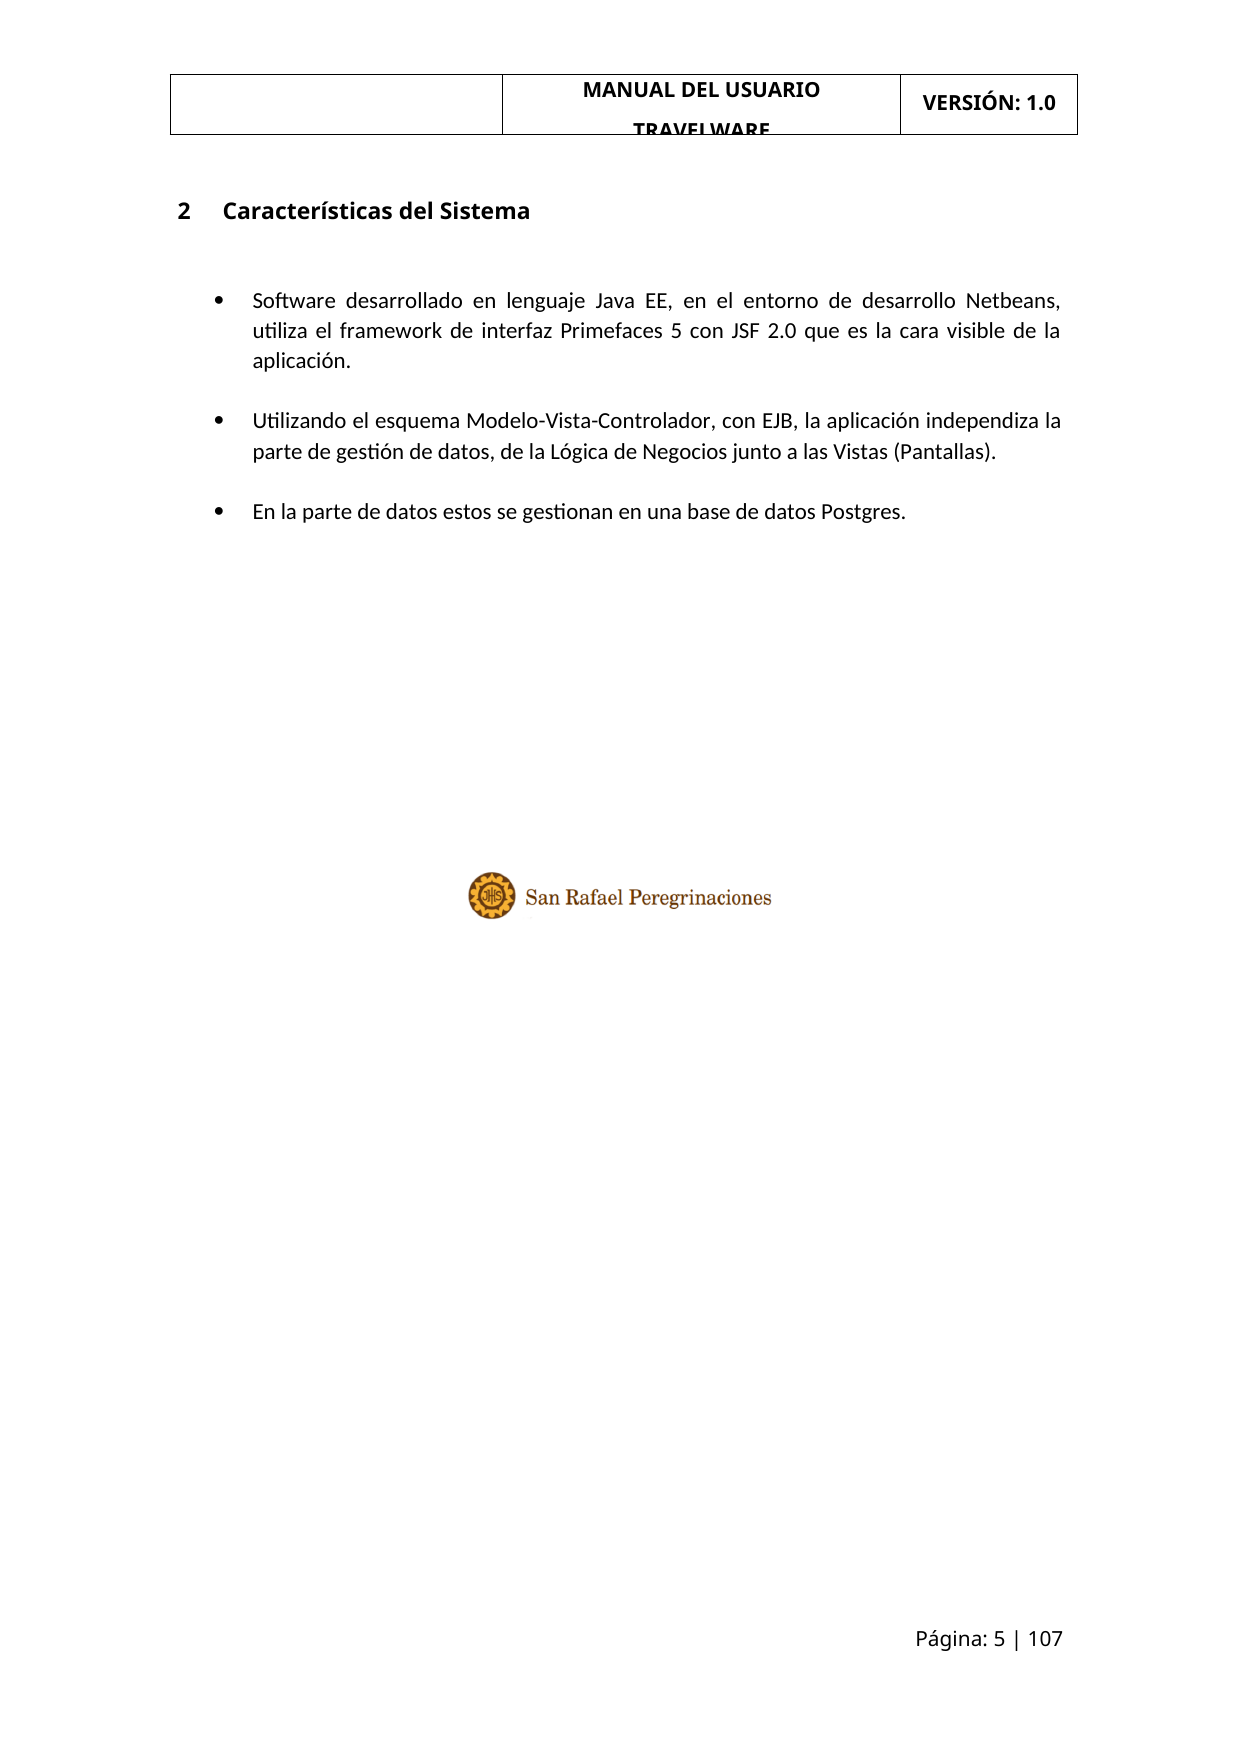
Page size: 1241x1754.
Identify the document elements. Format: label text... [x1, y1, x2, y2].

list Utilizando el esquema Modelo-Vista-Controlador, con EJB, la aplicación independiza la parte de gestión de datos, de la Lógica de Negocios junto a las Vistas (Pantallas). [215, 407, 1063, 465]
list En la parte de datos estos se gestionan en una base de datos Postgres. [215, 497, 1063, 525]
list Software desarrollado en lenguaje Java EE, en el entorno de desarrollo Netbeans, utiliza el framework de interfaz Primefaces 5 con JSF 2.0 que es la cara visible de la aplicación. [215, 286, 1063, 374]
subtitle Características del Sistema [177, 195, 1063, 226]
picture [466, 869, 774, 920]
